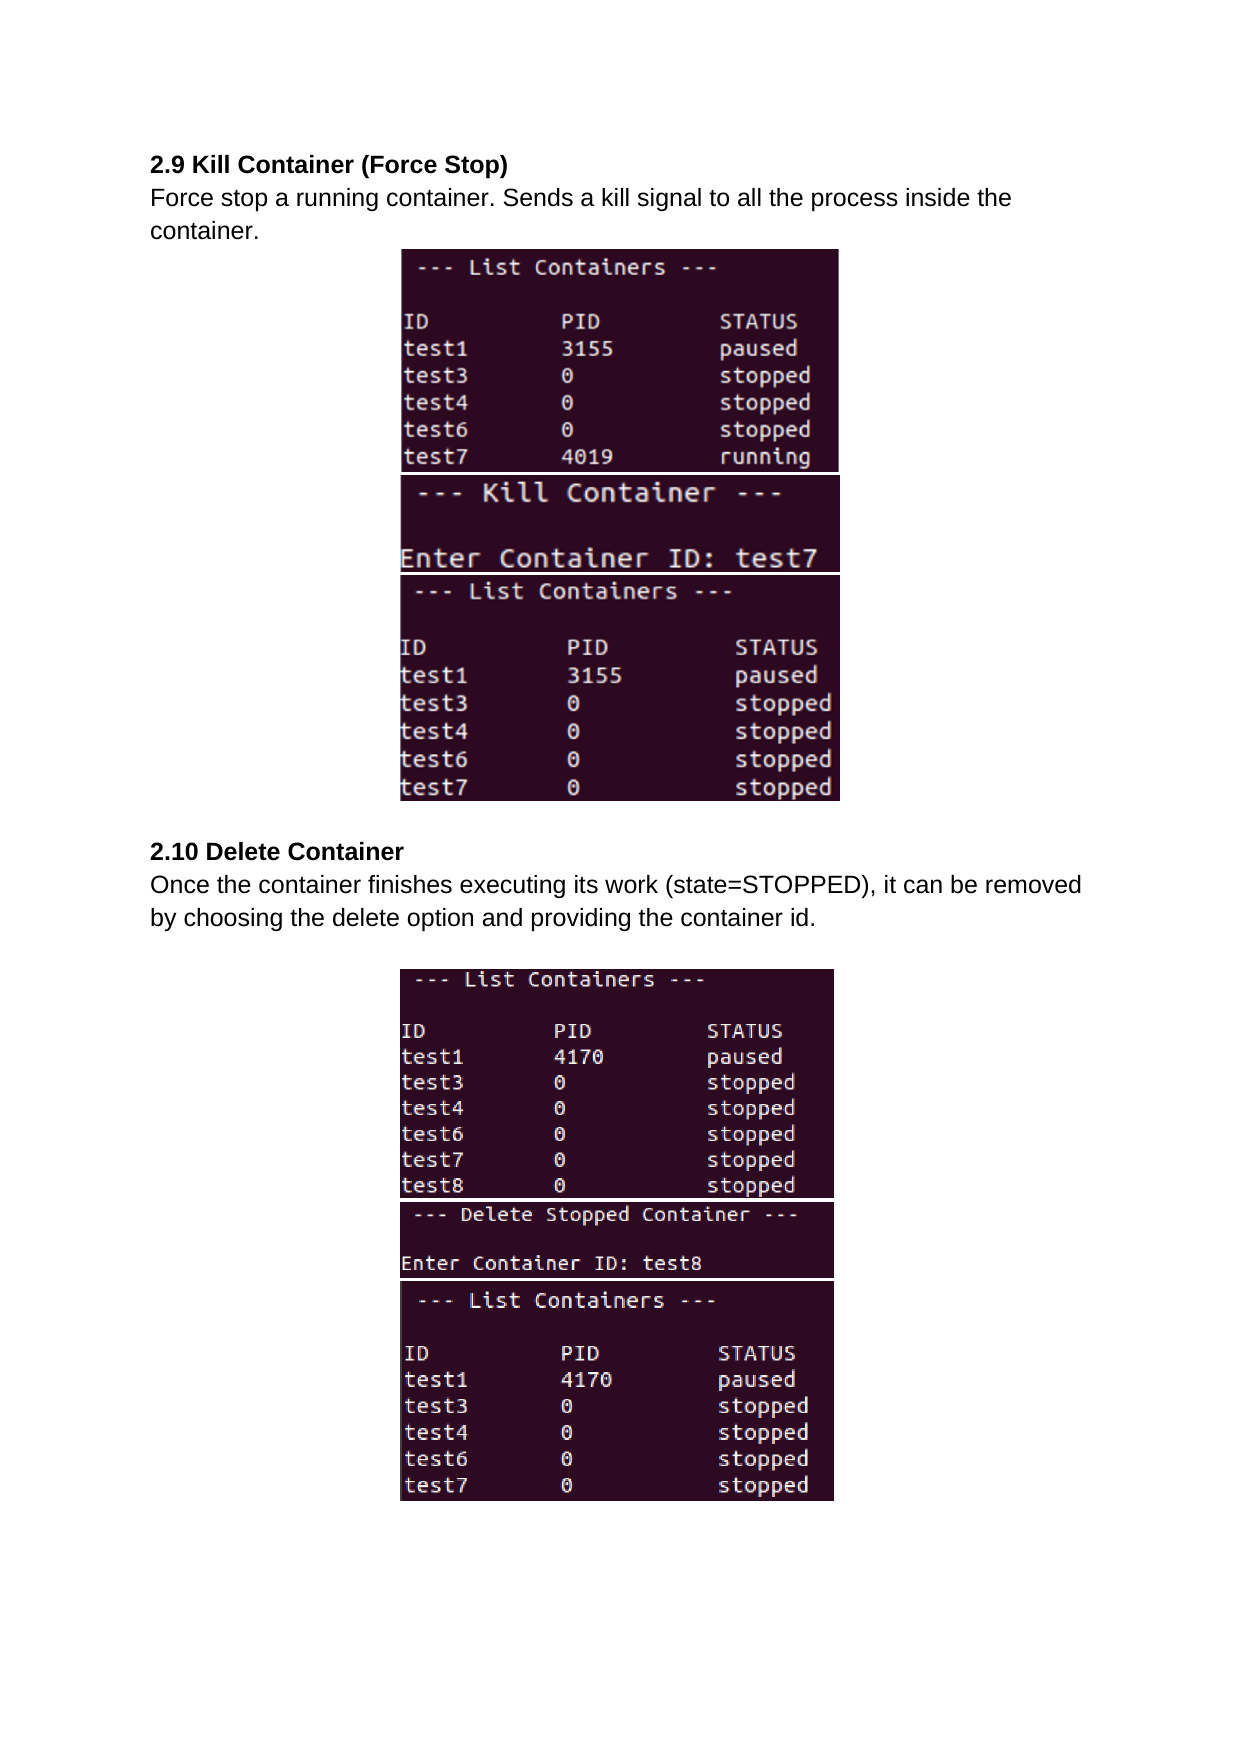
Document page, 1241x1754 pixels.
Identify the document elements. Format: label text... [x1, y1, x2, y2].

text Force stop a running container. Sends a kill signal to all the process inside the container. [150, 183, 1090, 245]
text 2.10 Delete Container [150, 837, 1090, 866]
picture [400, 1281, 834, 1501]
picture [400, 969, 834, 1198]
picture [400, 475, 840, 572]
picture [400, 1202, 834, 1278]
picture [401, 249, 839, 472]
text Once the container finishes executing its work (state=STOPPED), it can be removed by choosing the delete option and providing the container id. [150, 870, 1090, 932]
text 2.9 Kill Container (Force Stop) [150, 150, 1090, 179]
picture [400, 575, 840, 801]
